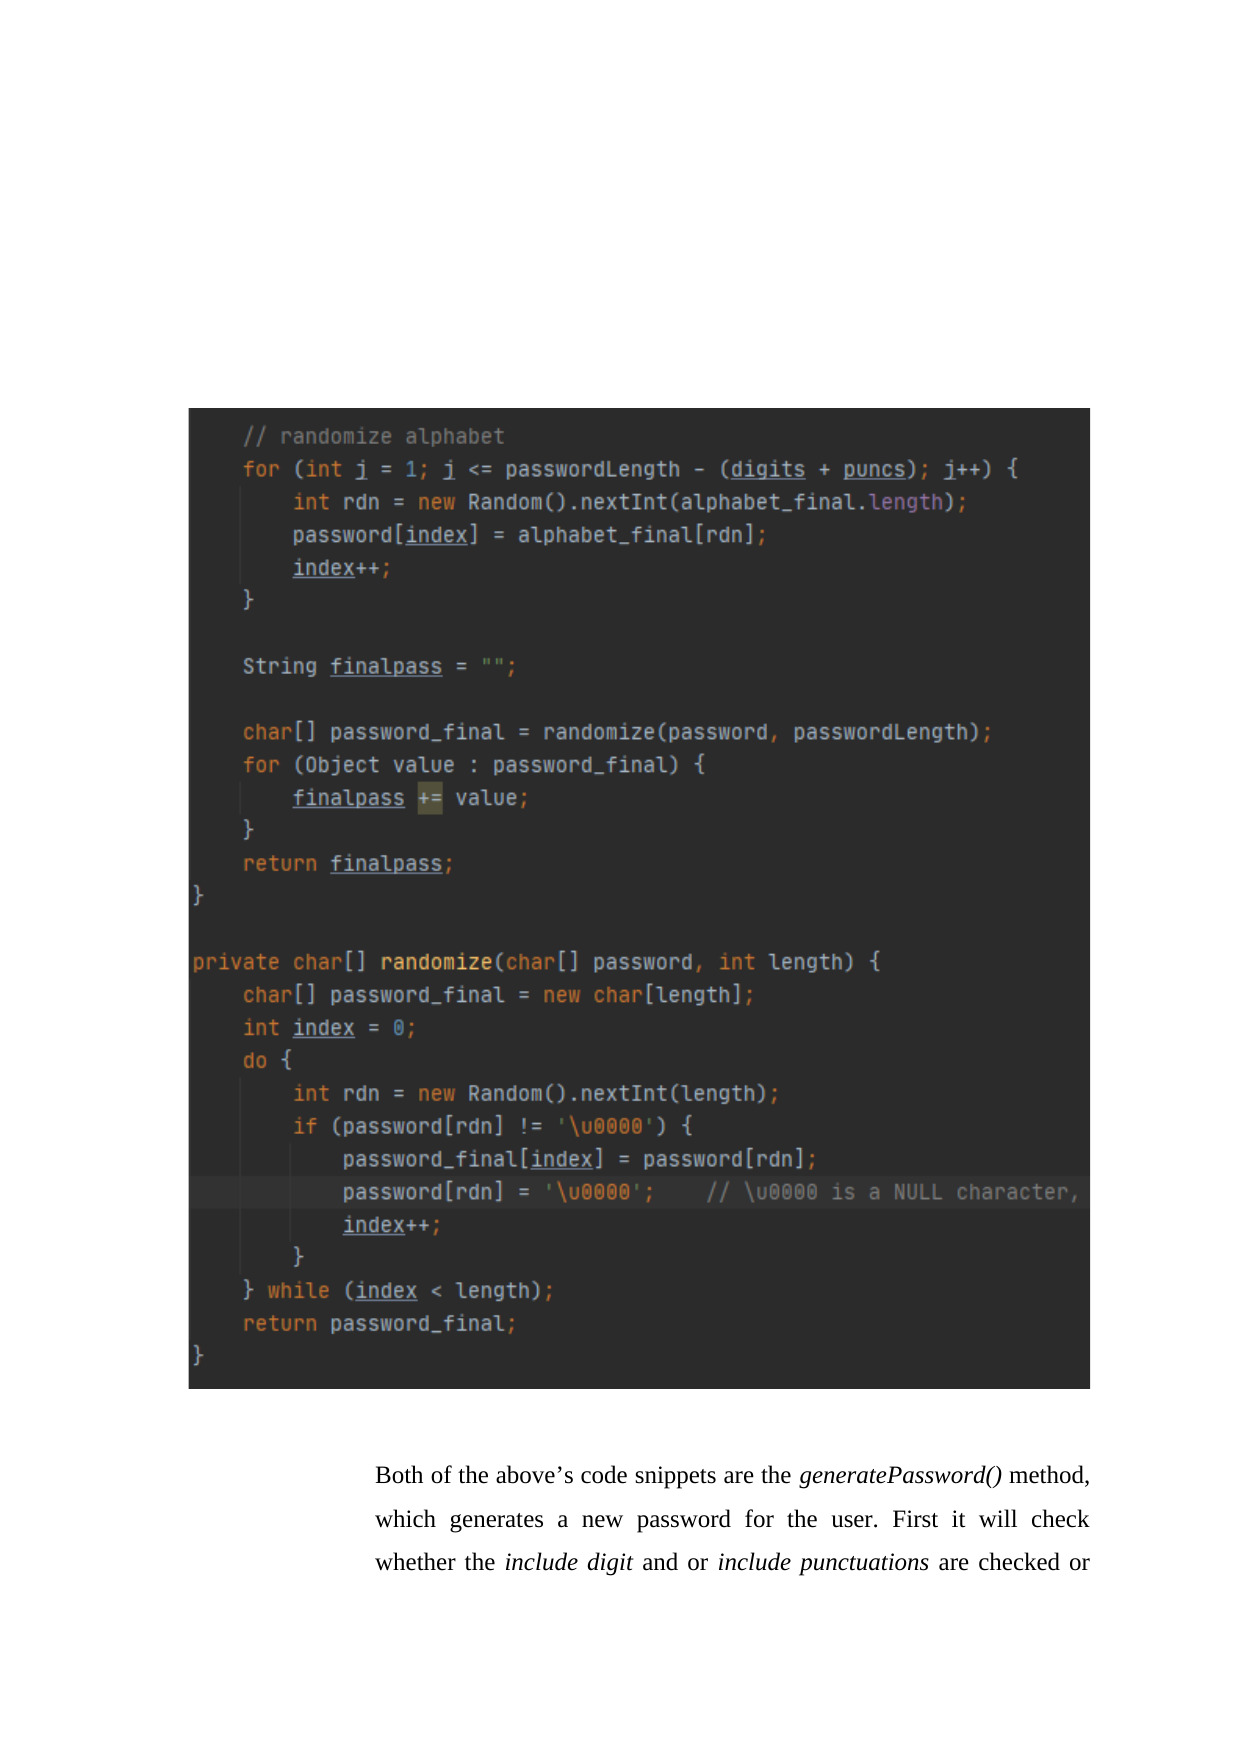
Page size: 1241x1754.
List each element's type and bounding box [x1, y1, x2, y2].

list [375, 1461, 1090, 1576]
picture [188, 408, 1091, 1389]
